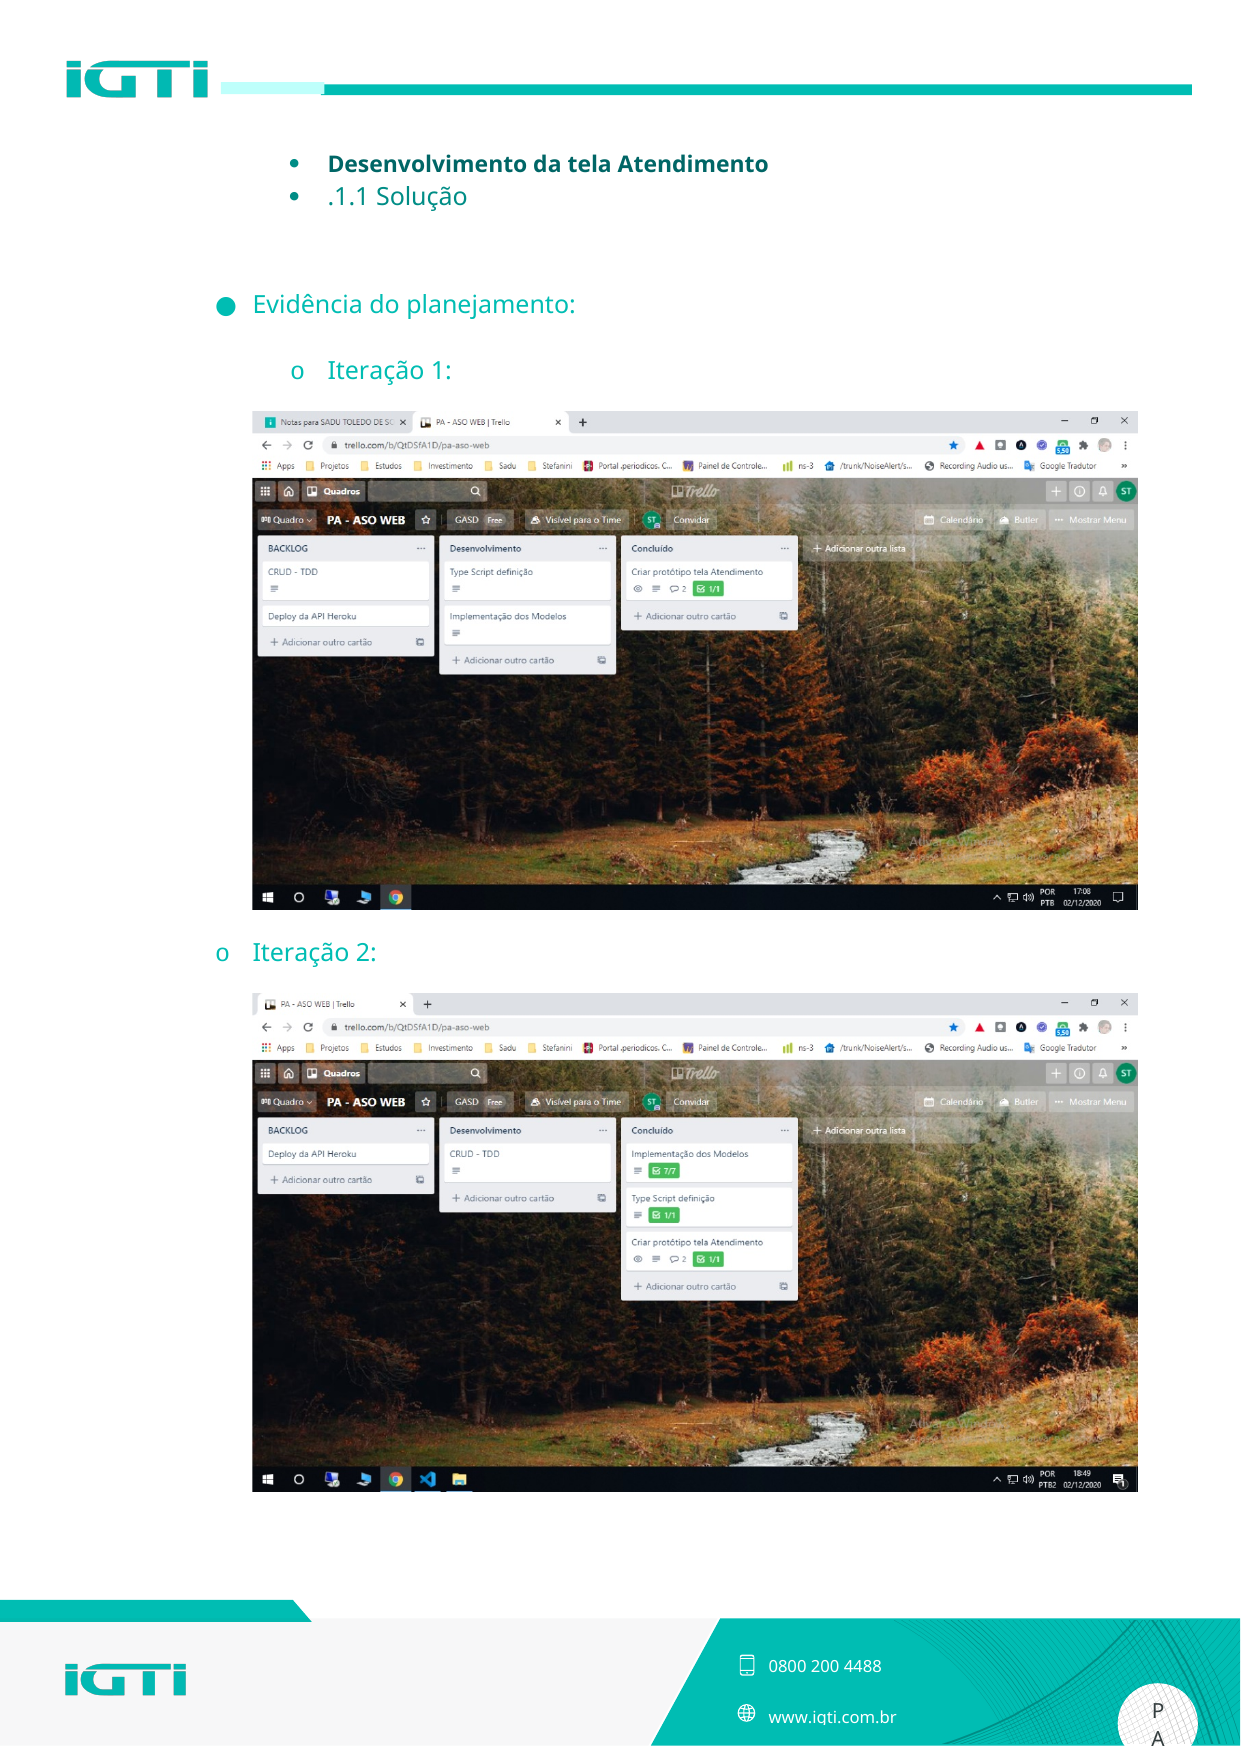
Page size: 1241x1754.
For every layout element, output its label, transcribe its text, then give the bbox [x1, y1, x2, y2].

picture [252, 993, 1138, 1492]
list Desenvolvimento da tela Atendimento [290, 148, 1063, 179]
picture [890, 1620, 1241, 1744]
picture [58, 1658, 193, 1701]
list Evidência do planejamento: [215, 276, 1063, 327]
picture [58, 54, 216, 104]
picture [252, 411, 1138, 910]
list .1.1 Solução [290, 179, 1063, 213]
list Iteração 2: [215, 934, 1063, 969]
list Iteração 1: [290, 352, 1063, 387]
